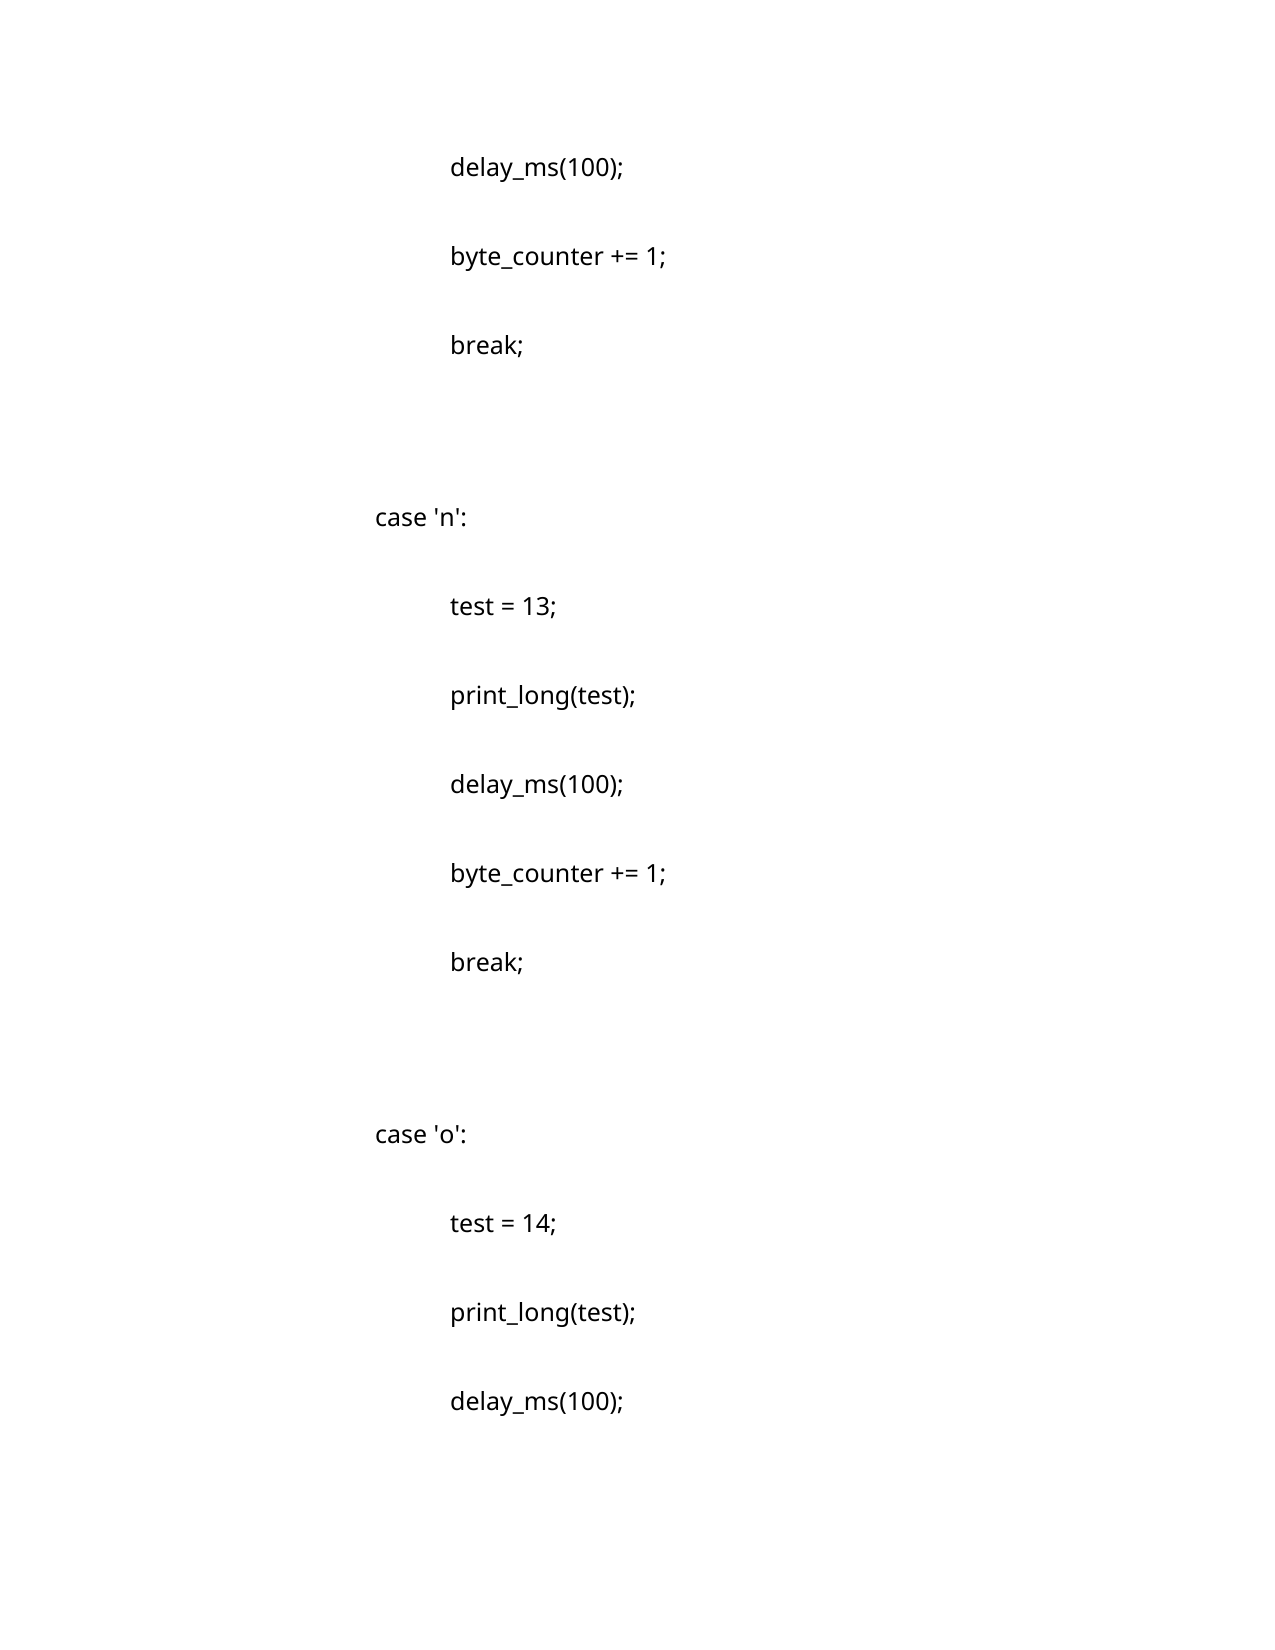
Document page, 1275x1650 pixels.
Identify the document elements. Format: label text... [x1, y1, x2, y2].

text test = 14; [225, 1205, 1050, 1239]
text delay_ms(100); [225, 1383, 1050, 1417]
text break; [225, 944, 1050, 979]
text case 'n': [225, 500, 1050, 534]
text test = 13; [225, 589, 1050, 623]
text break; [225, 328, 1050, 362]
text print_long(test); [225, 678, 1050, 712]
text case 'o': [225, 1116, 1050, 1151]
text delay_ms(100); [225, 150, 1050, 184]
text print_long(test); [225, 1294, 1050, 1328]
text delay_ms(100); [225, 767, 1050, 801]
text byte_counter += 1; [225, 239, 1050, 273]
text byte_counter += 1; [225, 856, 1050, 890]
